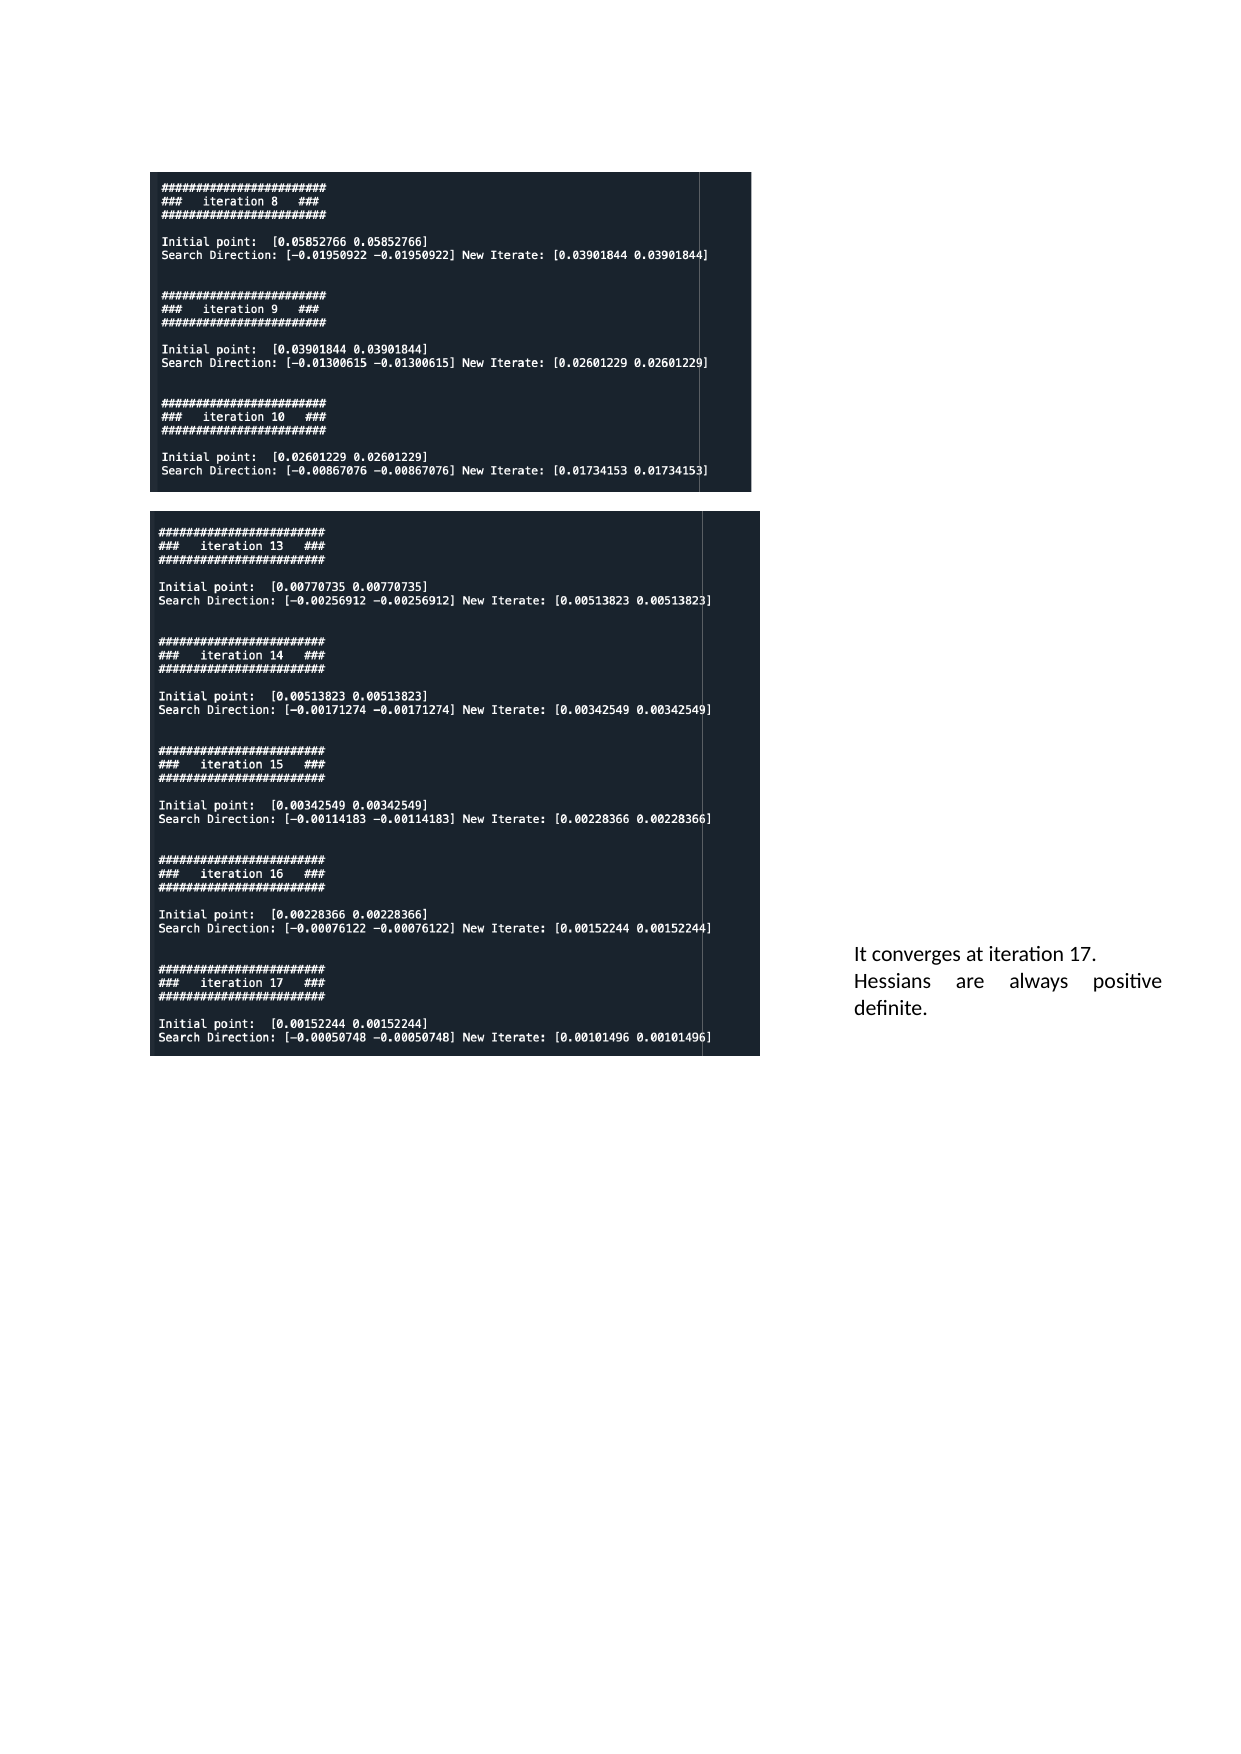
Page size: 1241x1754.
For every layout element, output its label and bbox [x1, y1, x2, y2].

picture [150, 511, 760, 1056]
picture [150, 172, 752, 492]
